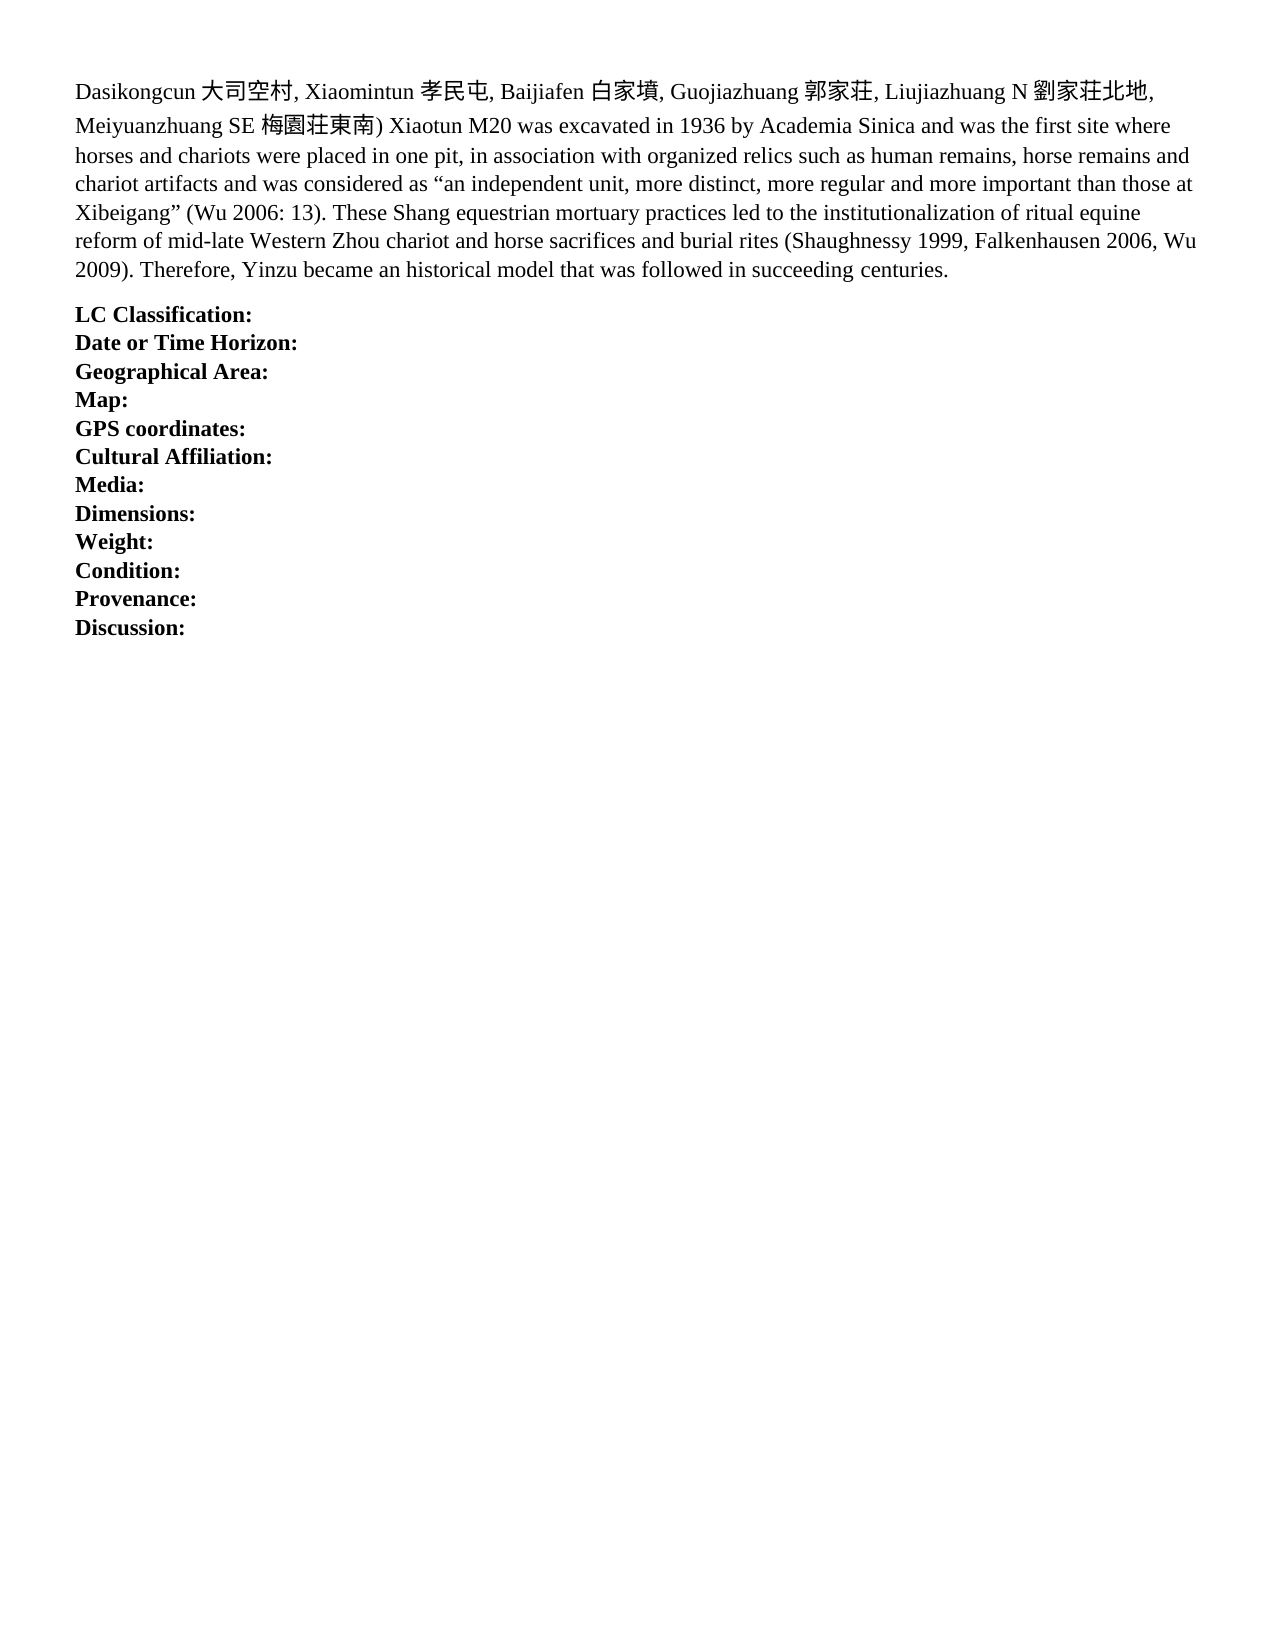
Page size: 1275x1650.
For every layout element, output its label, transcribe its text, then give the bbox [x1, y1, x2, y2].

text GPS coordinates: [75, 415, 1200, 441]
text Dimensions: [75, 500, 1200, 526]
text Discussion: [75, 614, 1200, 640]
text Cultural Affiliation: [75, 443, 1200, 469]
text LC Classification: [75, 301, 1200, 327]
text Geographical Area: [75, 358, 1200, 384]
text Media: [75, 472, 1200, 498]
text Provenance: [75, 585, 1200, 612]
text Weight: [75, 528, 1200, 555]
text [75, 75, 1200, 282]
text Condition: [75, 557, 1200, 583]
text Map: [75, 386, 1200, 413]
text Date or Time Horizon: [75, 329, 1200, 356]
